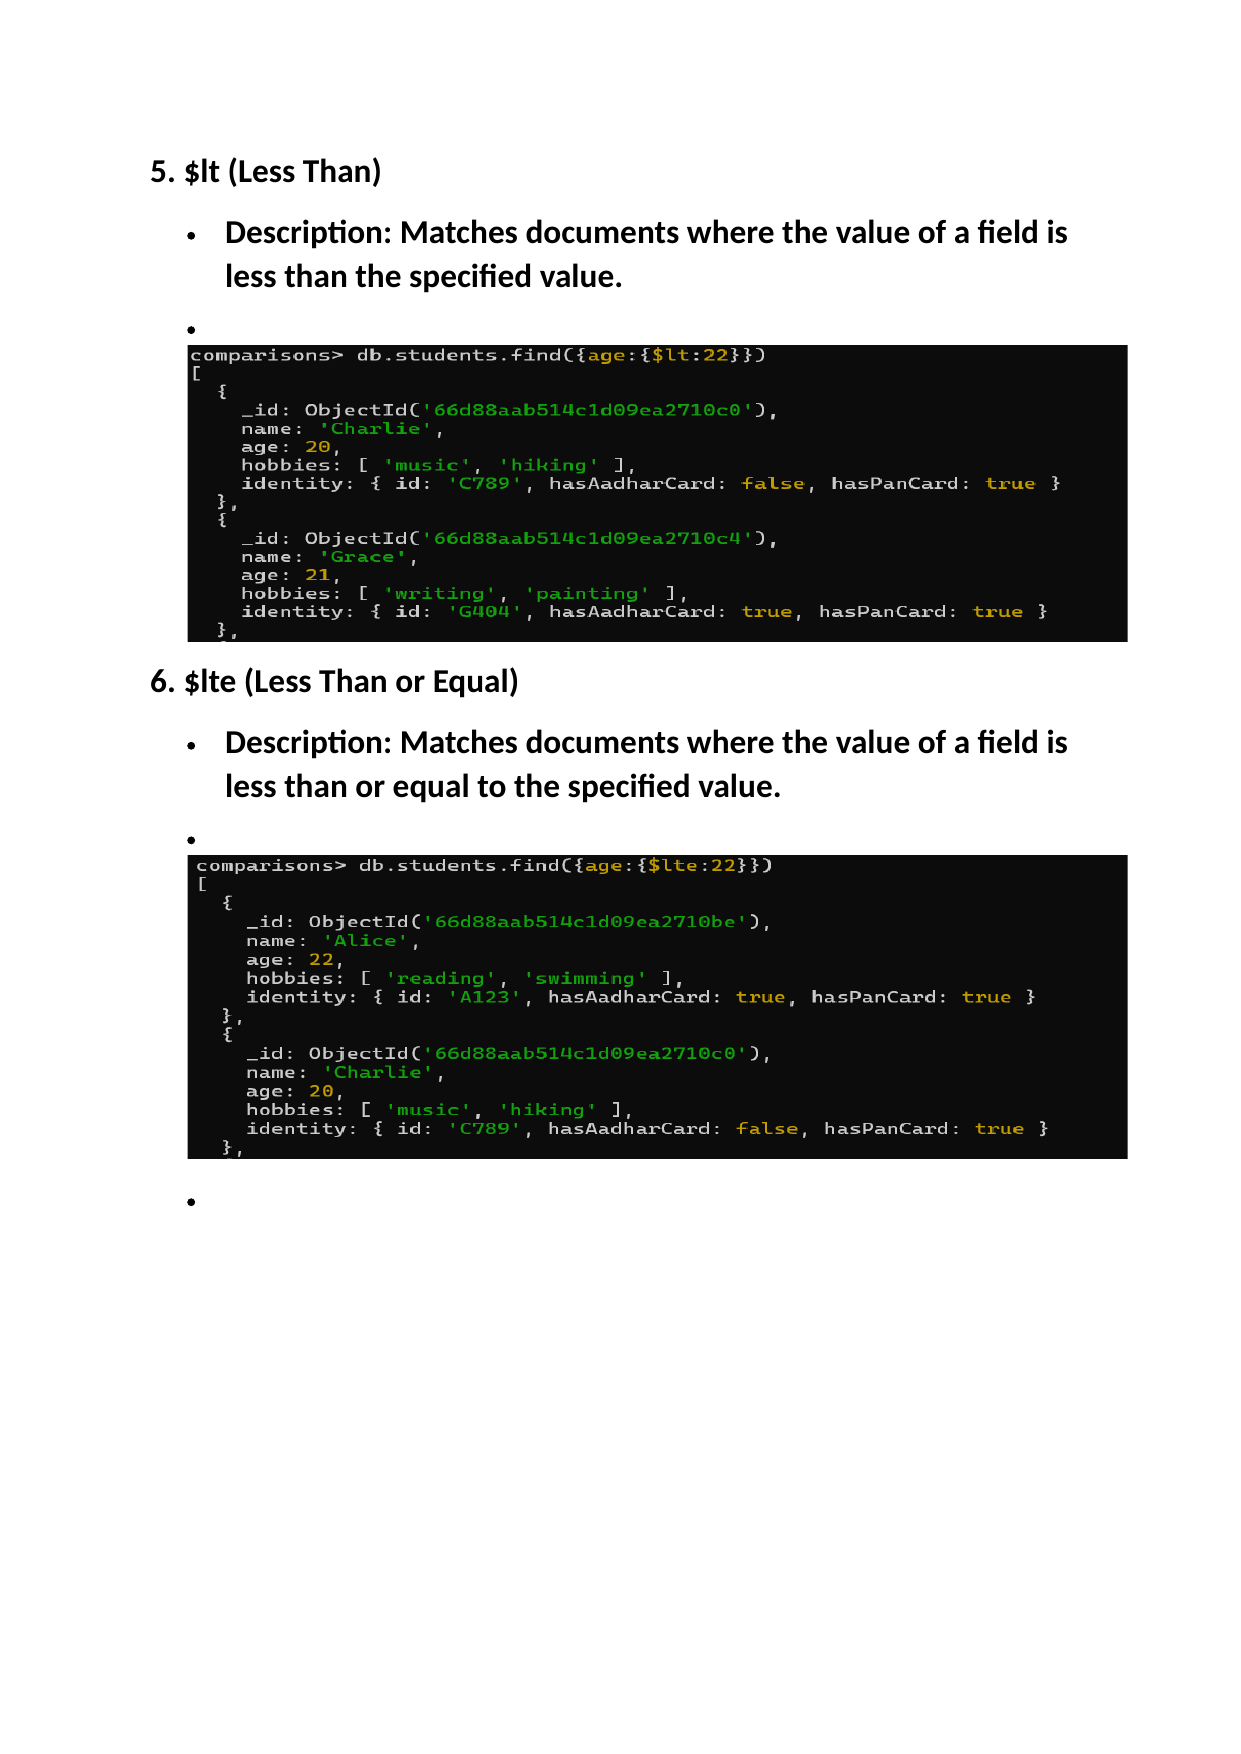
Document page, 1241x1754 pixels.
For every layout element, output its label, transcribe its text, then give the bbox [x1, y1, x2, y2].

list Description: Matches documents where the value of a field is less than or equal to the specified value. [187, 721, 1090, 805]
list Description: Matches documents where the value of a field is less than the specified value. [187, 211, 1090, 295]
picture [187, 345, 1128, 642]
text 6. $lte (Less Than or Equal) [150, 660, 1090, 701]
text 5. $lt (Less Than) [150, 150, 1090, 191]
picture [187, 855, 1128, 1159]
